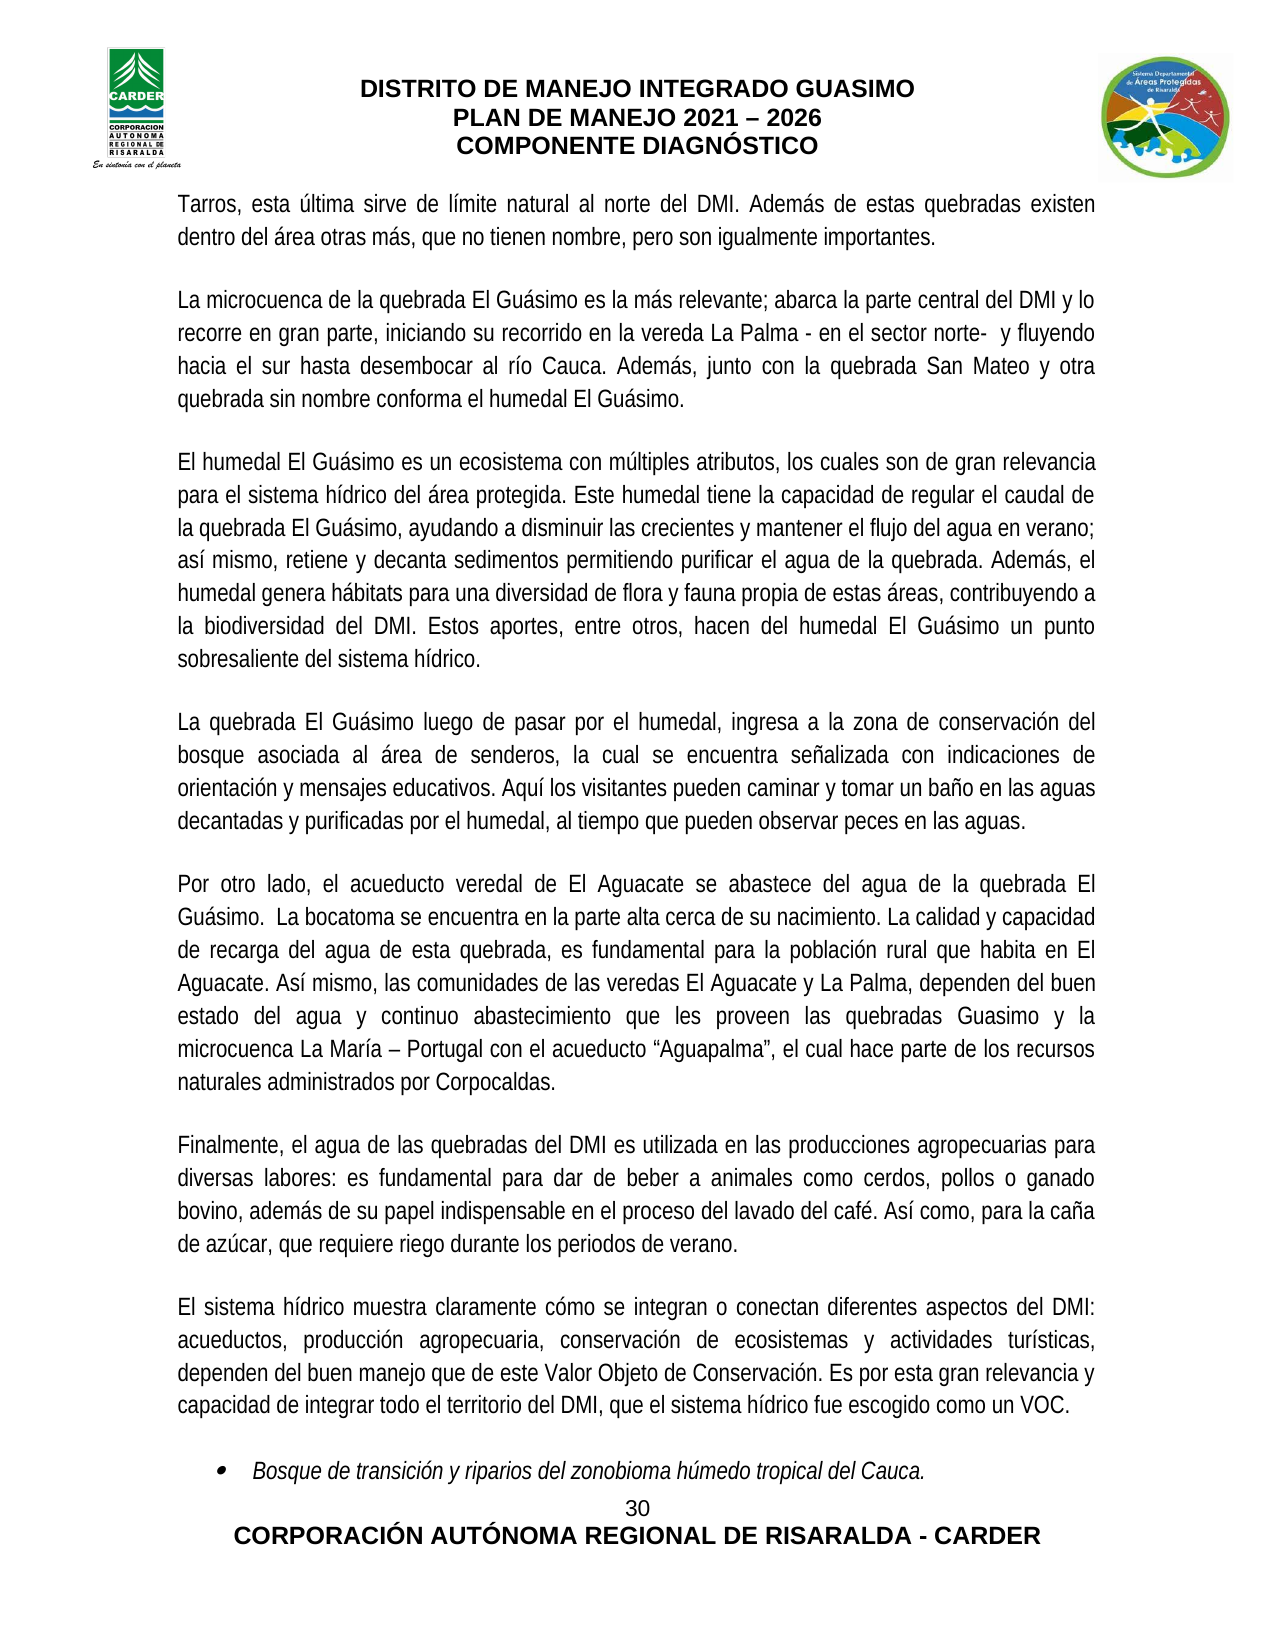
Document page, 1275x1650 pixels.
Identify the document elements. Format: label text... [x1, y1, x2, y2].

text Por otro lado, el acueducto veredal de El Aguacate se abastece del agua de la quebrada El Guásimo. La bocatoma se encuentra en la parte alta cerca de su nacimiento. La calidad y capacidad de recarga del agua de esta quebrada, es fundamental para la población rural que habita en El Aguacate. Así mismo, las comunidades de las veredas El Aguacate y La Palma, dependen del buen estado del agua y continuo abastecimiento que les proveen las quebradas Guasimo y la microcuenca La María – Portugal con el acueducto “Aguapalma”, el cual hace parte de los recursos naturales administrados por Corpocaldas. [177, 869, 1098, 1095]
picture [1097, 53, 1234, 183]
text El humedal El Guásimo es un ecosistema con múltiples atributos, los cuales son de gran relevancia para el sistema hídrico del área protegida. Este humedal tiene la capacidad de regular el caudal de la quebrada El Guásimo, ayudando a disminuir las crecientes y mantener el flujo del agua en verano; así mismo, retiene y decanta sedimentos permitiendo purificar el agua de la quebrada. Además, el humedal genera hábitats para una diversidad de flora y fauna propia de estas áreas, contribuyendo a la biodiversidad del DMI. Estos aportes, entre otros, hacen del humedal El Guásimo un punto sobresaliente del sistema hídrico. [177, 447, 1098, 673]
text Finalmente, el agua de las quebradas del DMI es utilizada en las producciones agropecuarias para diversas labores: es fundamental para dar de beber a animales como cerdos, pollos o ganado bovino, además de su papel indispensable en el proceso del lavado del café. Así como, para la caña de azúcar, que requiere riego durante los periodos de verano. [177, 1130, 1098, 1257]
text La quebrada El Guásimo luego de pasar por el humedal, ingresa a la zona de conservación del bosque asociada al área de senderos, la cual se encuentra señalizada con indicaciones de orientación y mensajes educativos. Aquí los visitantes pueden caminar y tomar un baño en las aguas decantadas y purificadas por el humedal, al tiempo que pueden observar peces en las aguas. [177, 707, 1098, 835]
text El sistema hídrico muestra claramente cómo se integran o conectan diferentes aspectos del DMI: acueductos, producción agropecuaria, conservación de ecosistemas y actividades turísticas, dependen del buen manejo que de este Valor Objeto de Conservación. Es por esta gran relevancia y capacidad de integrar todo el territorio del DMI, que el sistema hídrico fue escogido como un VOC. [177, 1292, 1098, 1419]
text La microcuenca de la quebrada El Guásimo es la más relevante; abarca la parte central del DMI y lo recorre en gran parte, iniciando su recorrido en la vereda La Palma - en el sector norte- y fluyendo hacia el sur hasta desembocar al río Cauca. Además, junto con la quebrada San Mateo y otra quebrada sin nombre conforma el humedal El Guásimo. [177, 285, 1098, 412]
list Bosque de transición y riparios del zonobioma húmedo tropical del Cauca. [215, 1456, 1098, 1485]
picture [87, 41, 187, 179]
